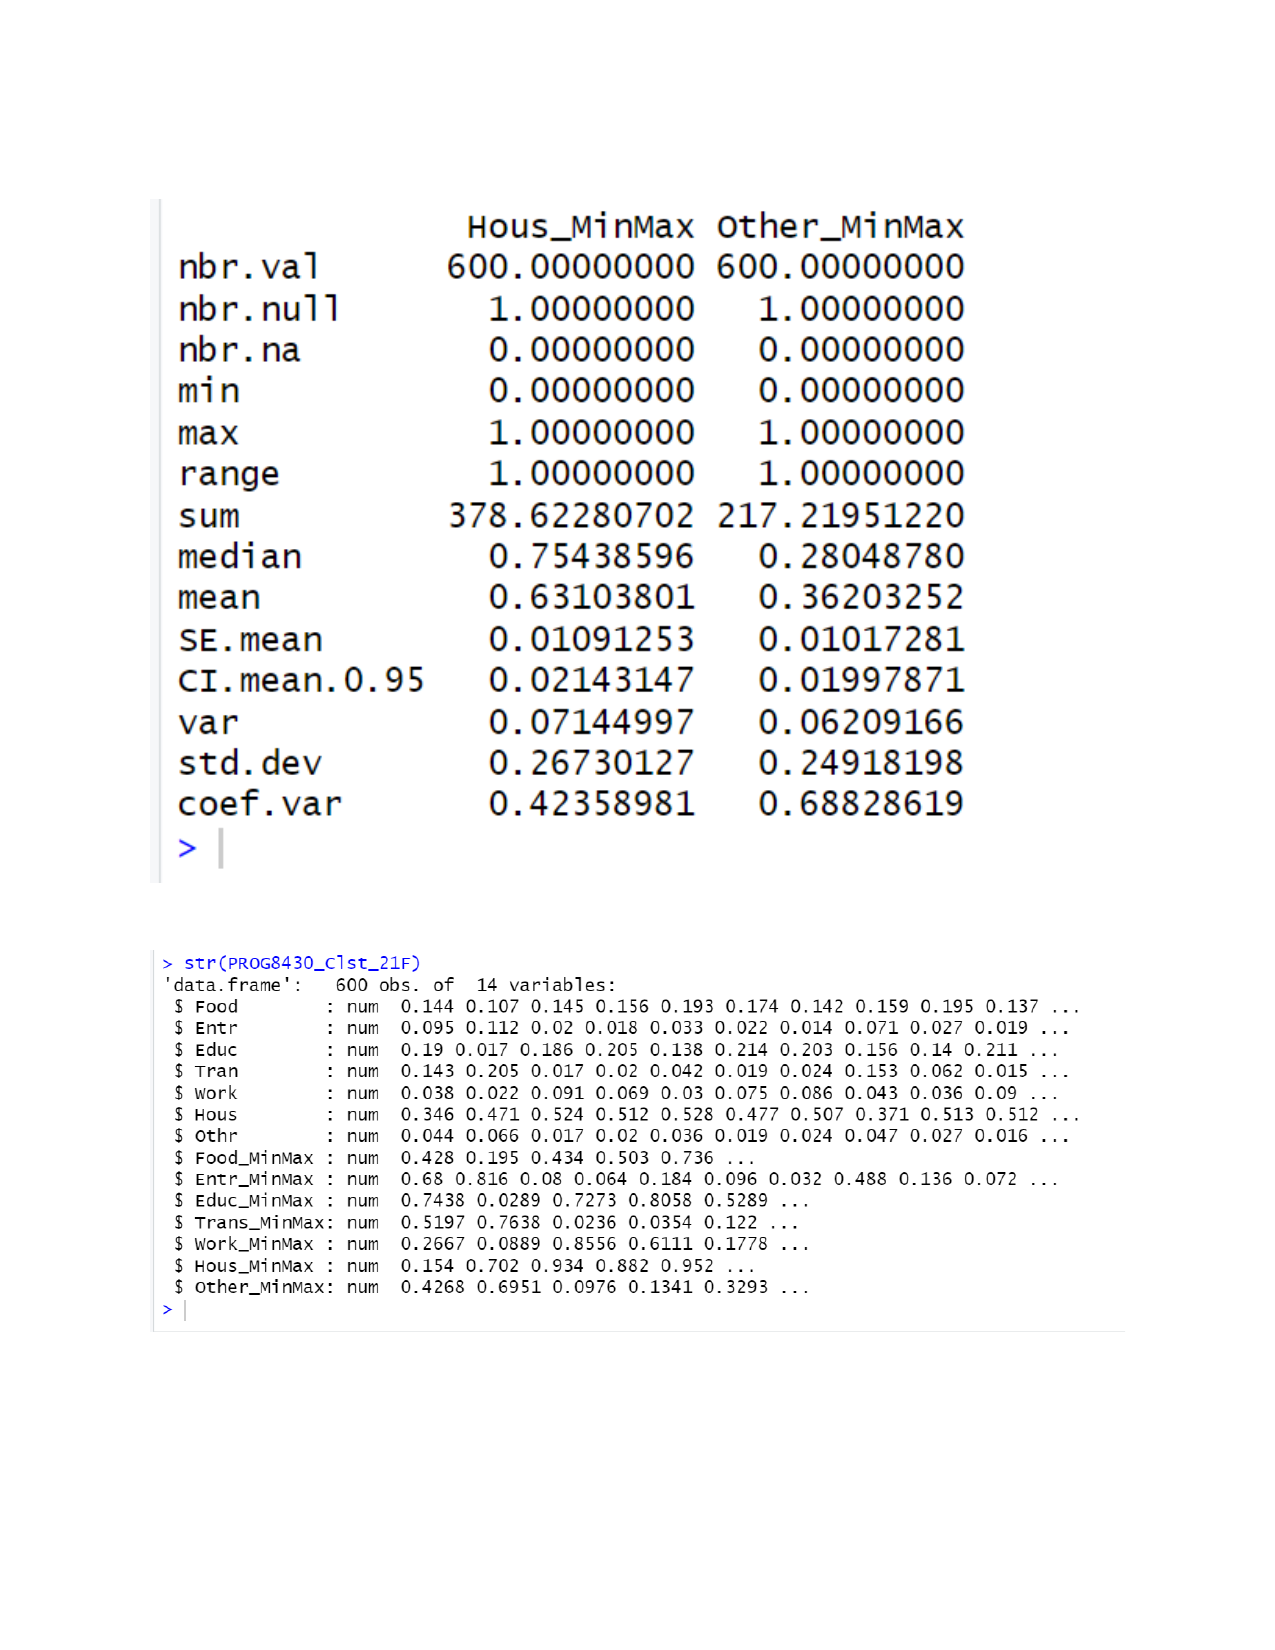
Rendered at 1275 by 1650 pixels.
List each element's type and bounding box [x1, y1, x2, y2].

picture [150, 199, 996, 883]
picture [150, 950, 1125, 1332]
